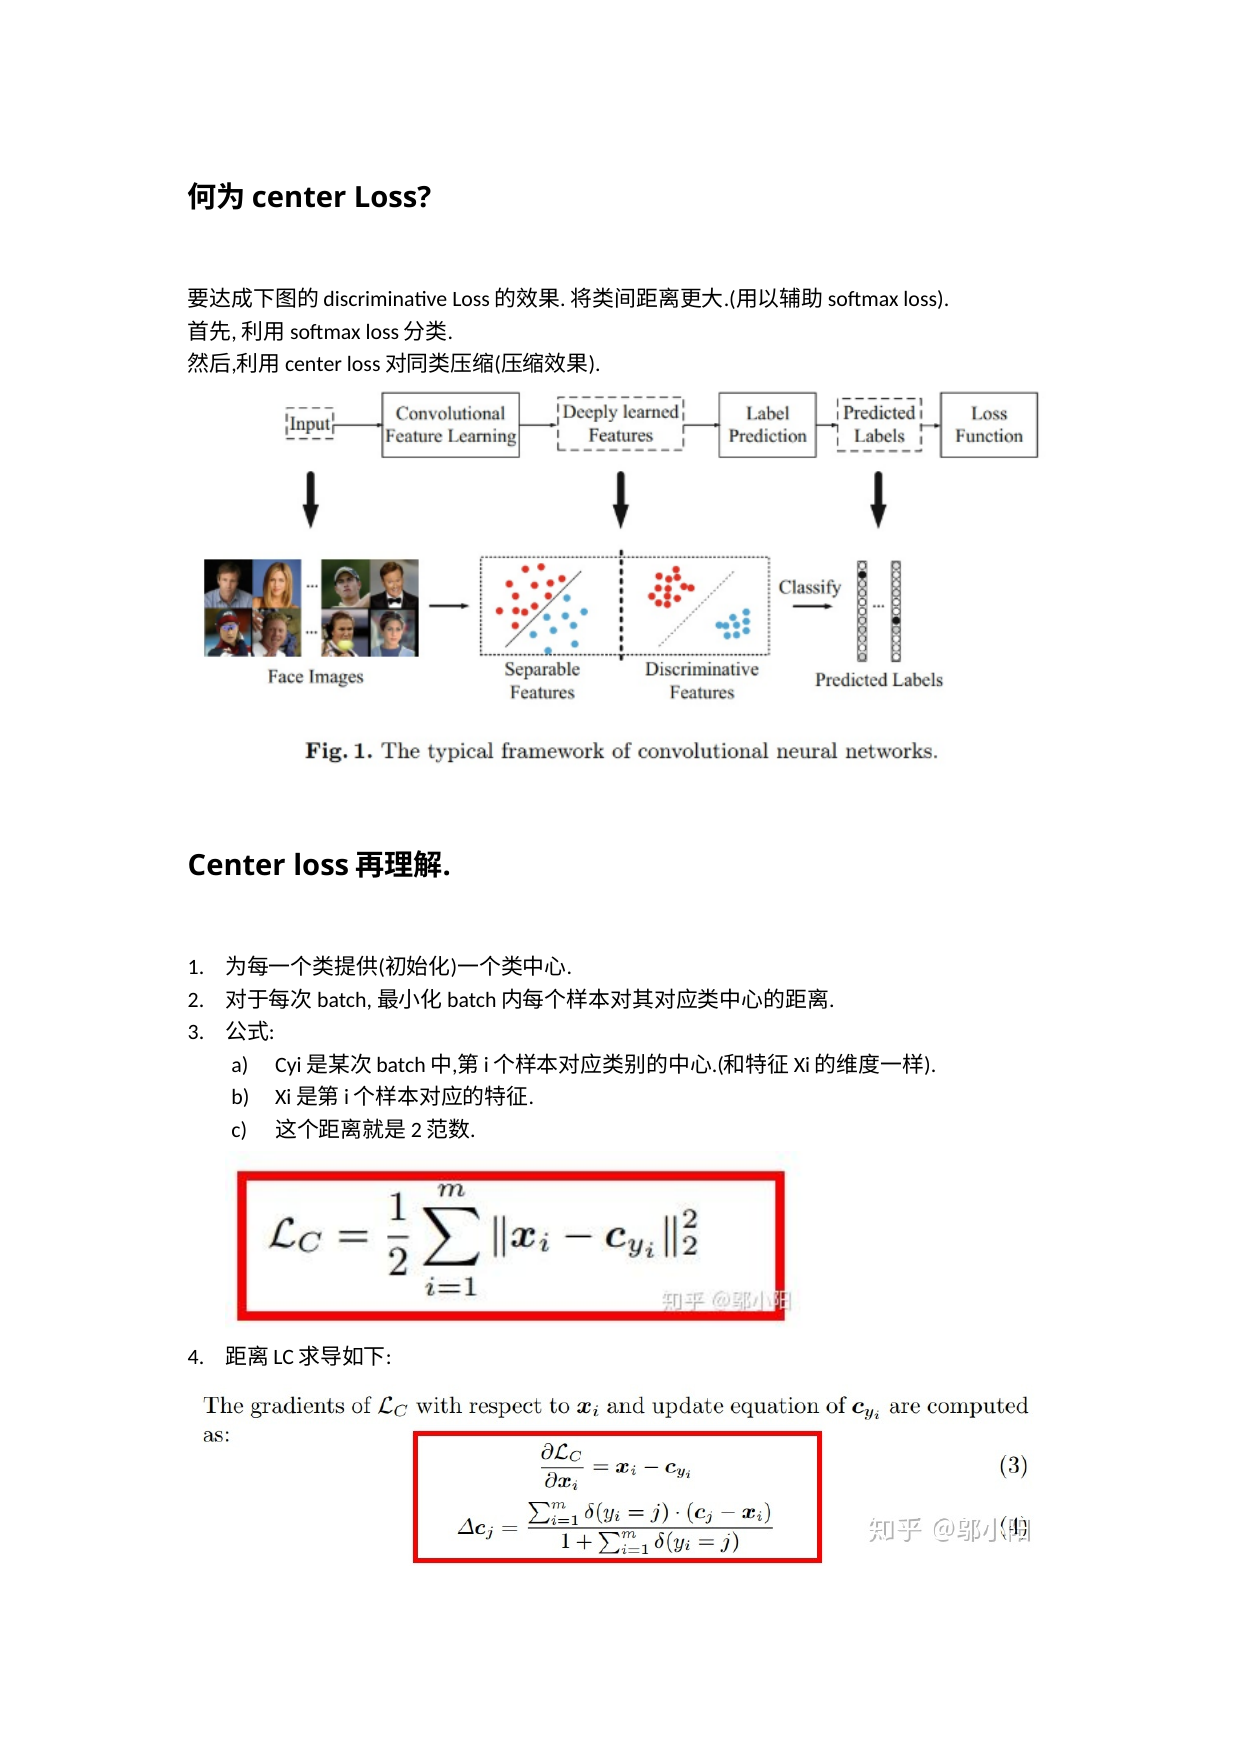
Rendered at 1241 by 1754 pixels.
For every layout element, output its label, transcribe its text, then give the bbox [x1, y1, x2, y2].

picture [187, 1371, 1053, 1566]
list Cyi是某次batch中,第i个样本对应类别的中心.(和特征Xi的维度一样). [231, 1046, 1053, 1079]
list 对于每次batch, 最小化batch内每个样本对其对应类中心的距离. [187, 981, 1053, 1014]
subtitle Center loss再理解. [187, 830, 1053, 895]
subtitle 何为center Loss? [187, 162, 1053, 227]
list 距离LC求导如下: [187, 1339, 1053, 1371]
picture [225, 1151, 810, 1332]
list 公式: [187, 1014, 1053, 1046]
list 这个距离就是2范数. [231, 1111, 1053, 1144]
text 然后,利用center loss对同类压缩(压缩效果). [187, 346, 1053, 378]
picture [187, 378, 1053, 785]
list 为每一个类提供(初始化)一个类中心. [187, 949, 1053, 981]
text 要达成下图的discriminative Loss的效果. 将类间距离更大.(用以辅助softmax loss). [187, 281, 1053, 313]
list Xi是第i个样本对应的特征. [231, 1079, 1053, 1111]
text 首先, 利用softmax loss分类. [187, 313, 1053, 346]
